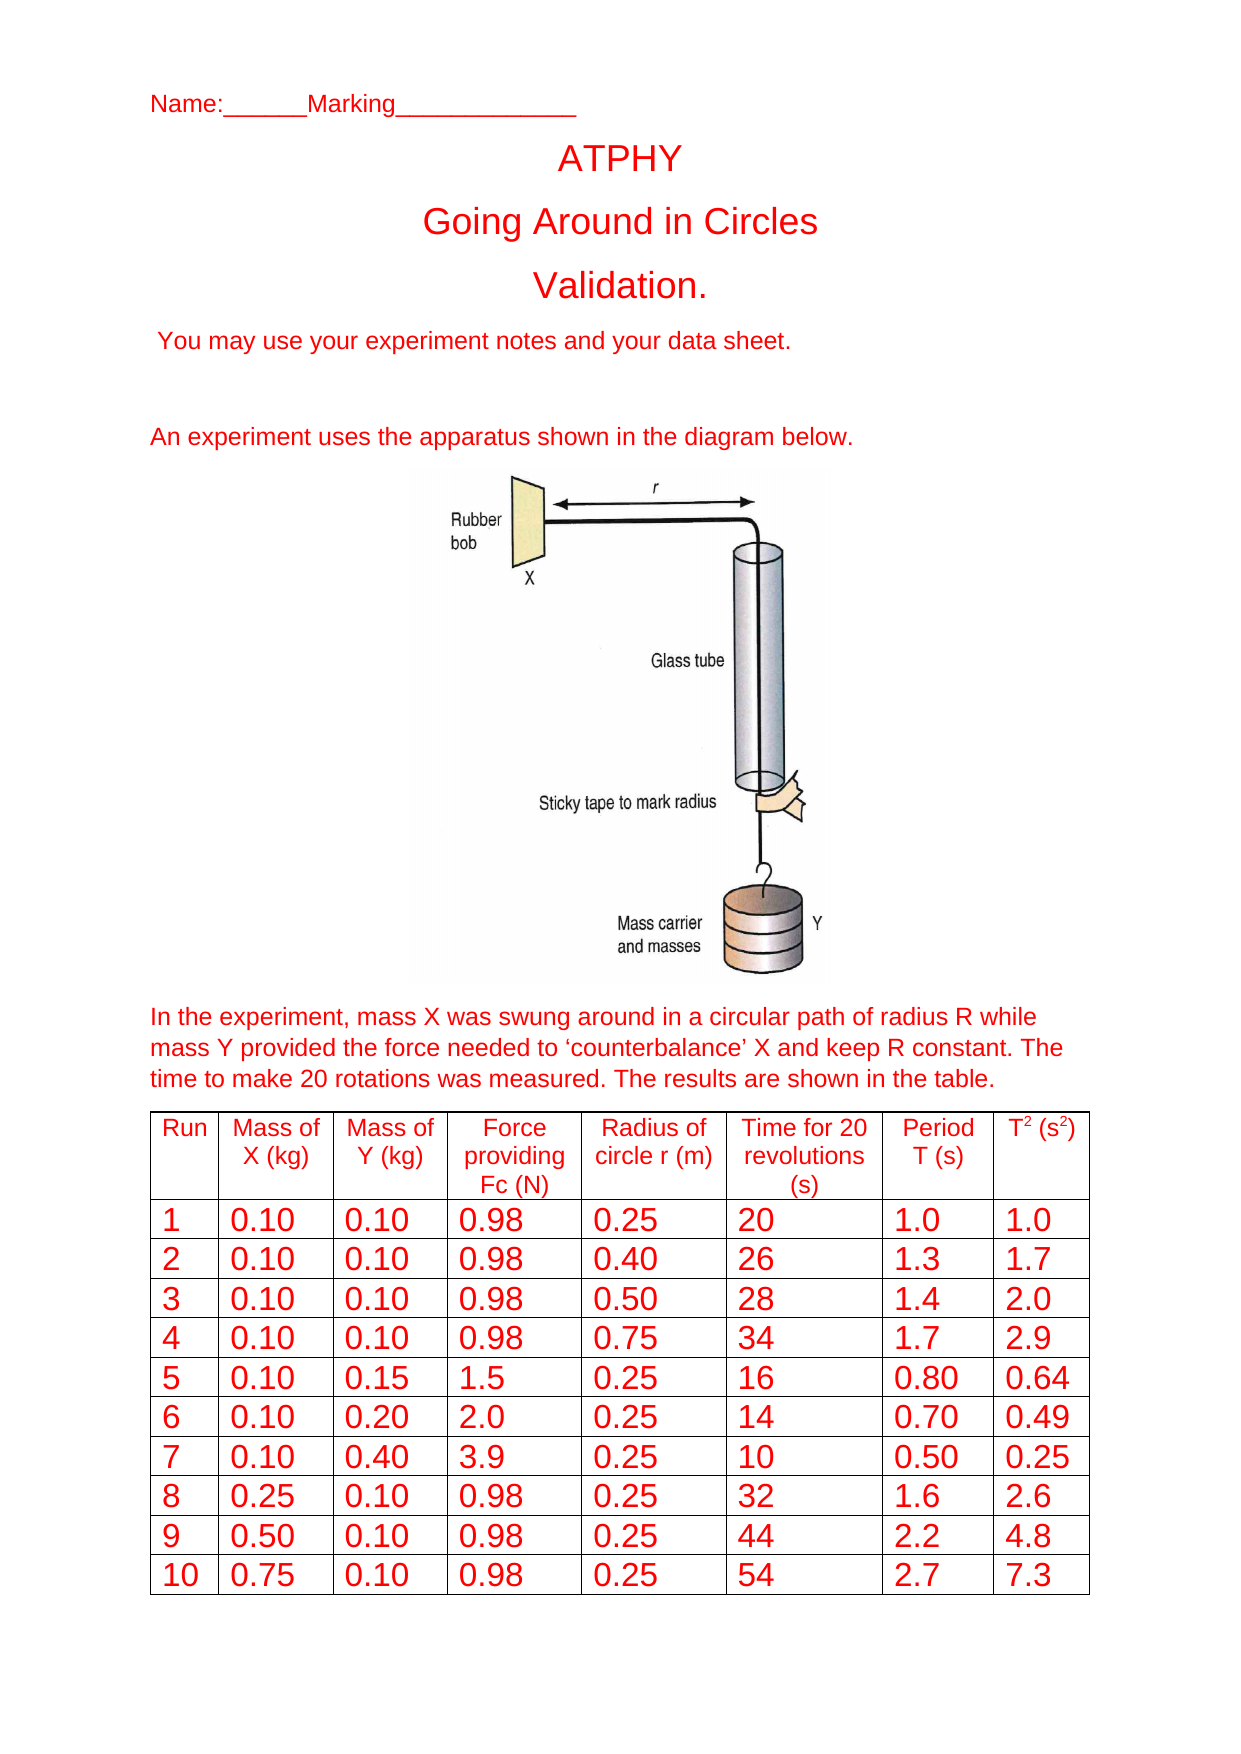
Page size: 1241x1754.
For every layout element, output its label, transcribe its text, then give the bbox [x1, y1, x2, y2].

table_cell 0.10 [219, 1358, 333, 1396]
table_cell 0.64 [994, 1358, 1089, 1396]
table_cell 3.9 [448, 1437, 581, 1475]
table_cell 32 [727, 1476, 882, 1514]
table_cell 2.0 [448, 1397, 581, 1436]
table_header Period T (s) [883, 1113, 993, 1199]
table_header Radius of circle r (m) [582, 1113, 726, 1199]
table_cell 1.3 [883, 1239, 993, 1278]
table_cell 0.10 [219, 1437, 333, 1475]
table_cell 8 [151, 1476, 218, 1514]
table_cell 0.50 [219, 1516, 333, 1554]
table_cell 0.25 [582, 1397, 726, 1436]
table_cell 0.50 [582, 1279, 726, 1317]
table_cell 0.25 [582, 1358, 726, 1396]
table_cell 26 [727, 1239, 882, 1278]
table_cell 0.40 [582, 1239, 726, 1278]
table_header Time for 20 revolutions (s) [727, 1113, 882, 1199]
table_cell 3 [151, 1279, 218, 1317]
table_cell 2.9 [994, 1318, 1089, 1357]
table_cell 0.10 [334, 1476, 447, 1514]
table_cell 10 [727, 1437, 882, 1475]
text You may use your experiment notes and your data sheet. [150, 326, 1090, 355]
table_header Mass of X (kg) [219, 1113, 333, 1199]
table_cell 4 [151, 1318, 218, 1357]
table_cell 6 [151, 1397, 218, 1436]
table_cell 0.98 [448, 1555, 581, 1593]
table_cell 0.70 [883, 1397, 993, 1436]
table_cell 1.0 [994, 1200, 1089, 1238]
table_cell 2.6 [994, 1476, 1089, 1514]
table_cell 0.40 [334, 1437, 447, 1475]
text In the experiment, mass X was swung around in a circular path of radius R while mass Y provided the force needed to ‘counterbalance’ X and keep R constant. The time to make 20 rotations was measured. The results are shown in the table. [150, 1002, 1090, 1092]
table_cell 0.98 [448, 1200, 581, 1238]
table_cell 0.10 [334, 1279, 447, 1317]
table_cell 0.25 [994, 1437, 1089, 1475]
table_cell 7 [151, 1437, 218, 1475]
table_cell 0.25 [582, 1200, 726, 1238]
table_cell 1.7 [883, 1318, 993, 1357]
table_cell 1.7 [994, 1239, 1089, 1278]
table_cell 0.98 [448, 1516, 581, 1554]
table_cell 16 [727, 1358, 882, 1396]
table_cell 0.10 [219, 1318, 333, 1357]
table_cell 0.50 [883, 1437, 993, 1475]
table_cell 0.10 [219, 1397, 333, 1436]
table_cell 0.75 [582, 1318, 726, 1357]
table_cell 0.25 [582, 1555, 726, 1593]
table_cell 5 [151, 1358, 218, 1396]
table_cell 34 [727, 1318, 882, 1357]
table_cell 2.7 [883, 1555, 993, 1593]
table_cell 0.10 [219, 1200, 333, 1238]
table_cell 9 [151, 1516, 218, 1554]
table_cell 28 [727, 1279, 882, 1317]
table_cell 0.25 [582, 1437, 726, 1475]
table_cell 1 [151, 1200, 218, 1238]
text ATPHY [150, 136, 1090, 179]
table_cell 10 [151, 1555, 218, 1593]
table_cell 0.15 [334, 1358, 447, 1396]
table_cell 4.8 [994, 1516, 1089, 1554]
table_cell 0.98 [448, 1279, 581, 1317]
table_cell 0.10 [334, 1200, 447, 1238]
text Validation. [150, 263, 1090, 306]
table_cell 0.25 [582, 1516, 726, 1554]
text Going Around in Circles [150, 199, 1090, 243]
table_header Run [151, 1113, 218, 1199]
table_cell 2.2 [883, 1516, 993, 1554]
table_header Mass of Y (kg) [334, 1113, 447, 1199]
table_cell 0.98 [448, 1239, 581, 1278]
table_cell 0.10 [334, 1555, 447, 1593]
table_cell 0.75 [219, 1555, 333, 1593]
table_cell 14 [727, 1397, 882, 1436]
table_cell 2 [151, 1239, 218, 1278]
text Name:______Marking_____________ [150, 89, 1090, 117]
table_cell 20 [727, 1200, 882, 1238]
table_cell 0.25 [582, 1476, 726, 1514]
table_cell 44 [727, 1516, 882, 1554]
table_cell 2.0 [994, 1279, 1089, 1317]
table_cell 7.3 [994, 1555, 1089, 1593]
table_cell 0.20 [334, 1397, 447, 1436]
table_cell 0.10 [334, 1516, 447, 1554]
table_cell 1.4 [883, 1279, 993, 1317]
table_cell 0.98 [448, 1476, 581, 1514]
table_cell 0.10 [334, 1318, 447, 1357]
table_header T2 (s2) [994, 1113, 1089, 1199]
table_cell 0.25 [219, 1476, 333, 1514]
text An experiment uses the apparatus shown in the diagram below. [150, 421, 1090, 450]
table_cell 0.80 [883, 1358, 993, 1396]
table_cell 0.10 [219, 1239, 333, 1278]
table_header Force providing Fc (N) [448, 1113, 581, 1199]
table_cell 1.0 [883, 1200, 993, 1238]
table_cell 0.10 [219, 1279, 333, 1317]
table_cell 0.98 [448, 1318, 581, 1357]
table_cell 0.49 [994, 1397, 1089, 1436]
table_cell 1.5 [448, 1358, 581, 1396]
table_cell 54 [727, 1555, 882, 1593]
table_cell 0.10 [334, 1239, 447, 1278]
table_cell 1.6 [883, 1476, 993, 1514]
